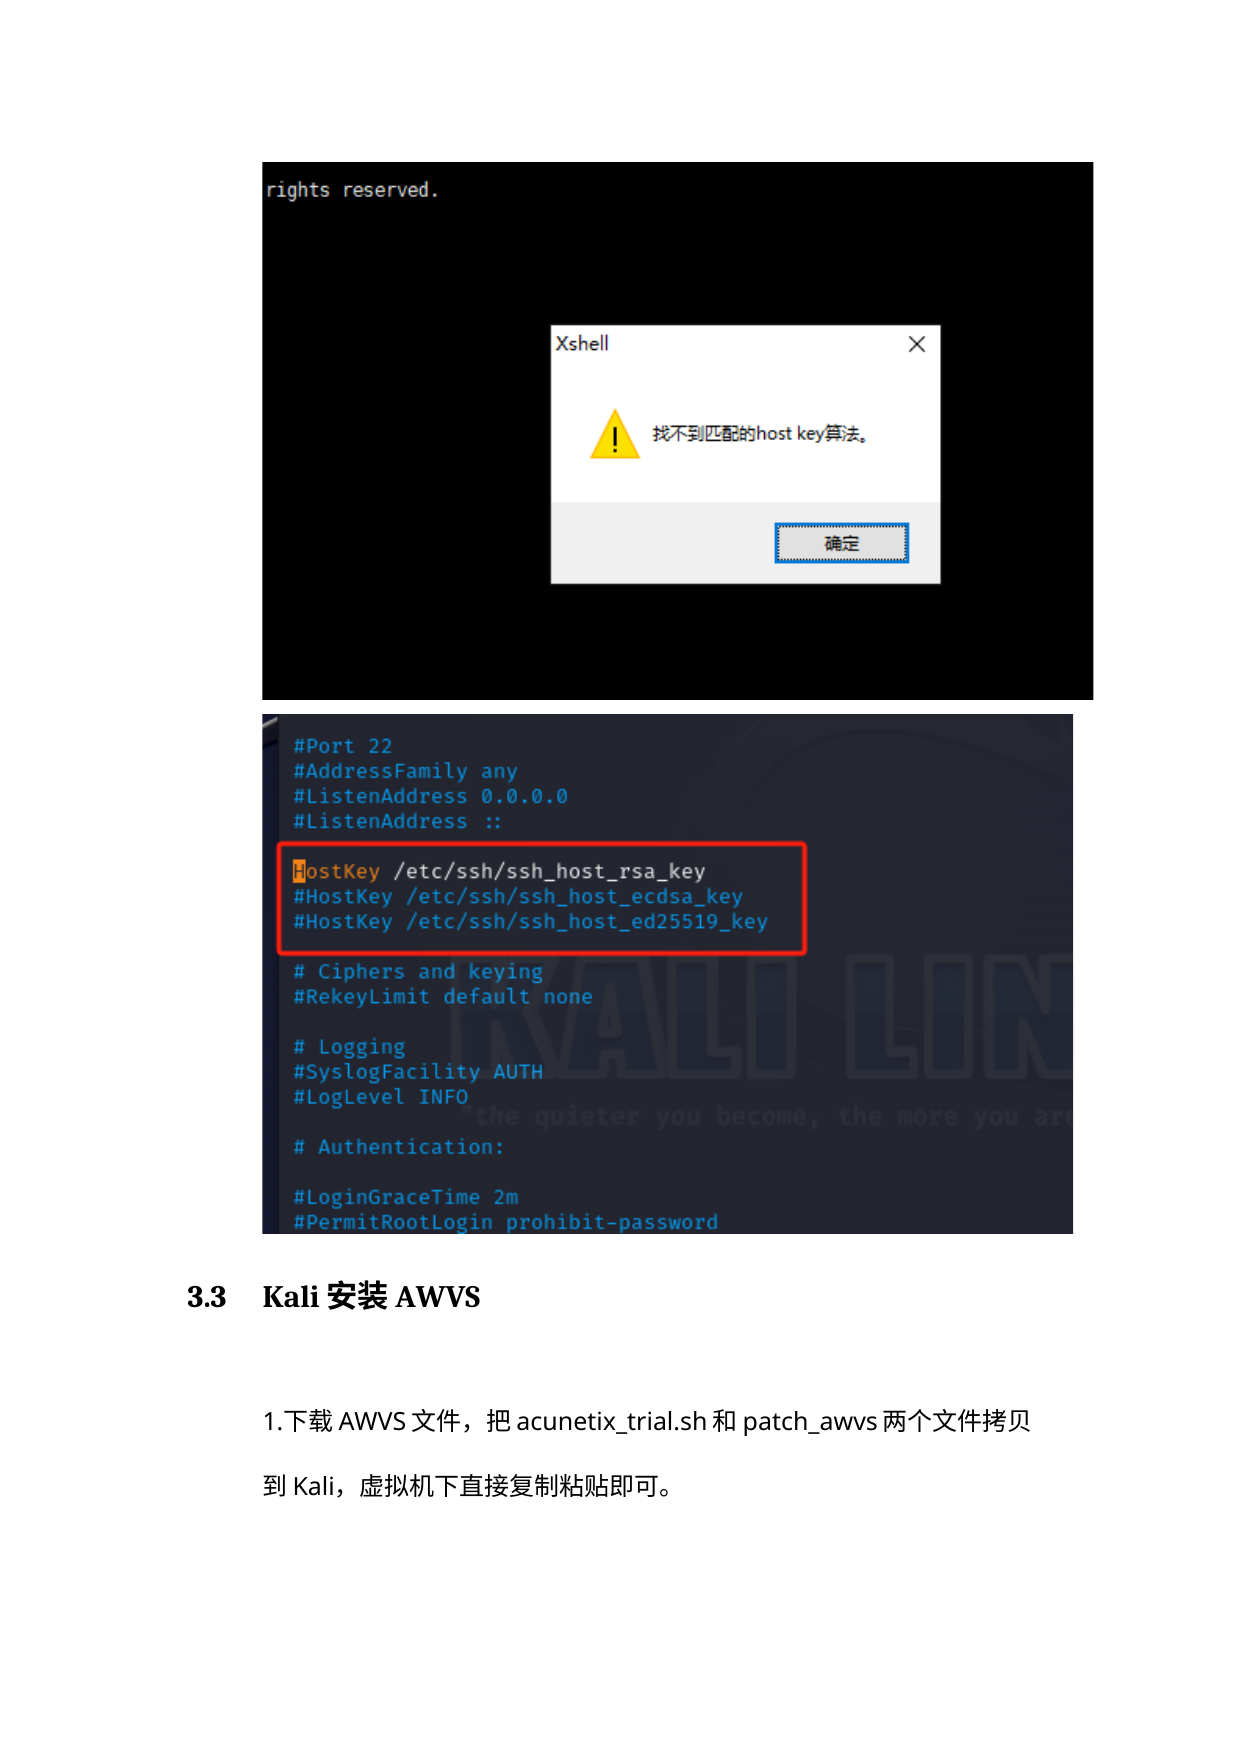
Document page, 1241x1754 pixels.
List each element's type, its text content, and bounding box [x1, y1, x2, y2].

subtitle Kali 安装AWVS [187, 1262, 1053, 1327]
picture [262, 162, 1094, 700]
picture [262, 714, 1074, 1234]
list 1.下载AWVS文件，把acunetix_trial.sh和patch_awvs两个文件拷贝到Kali，虚拟机下直接复制粘贴即可。 [262, 1387, 1053, 1517]
